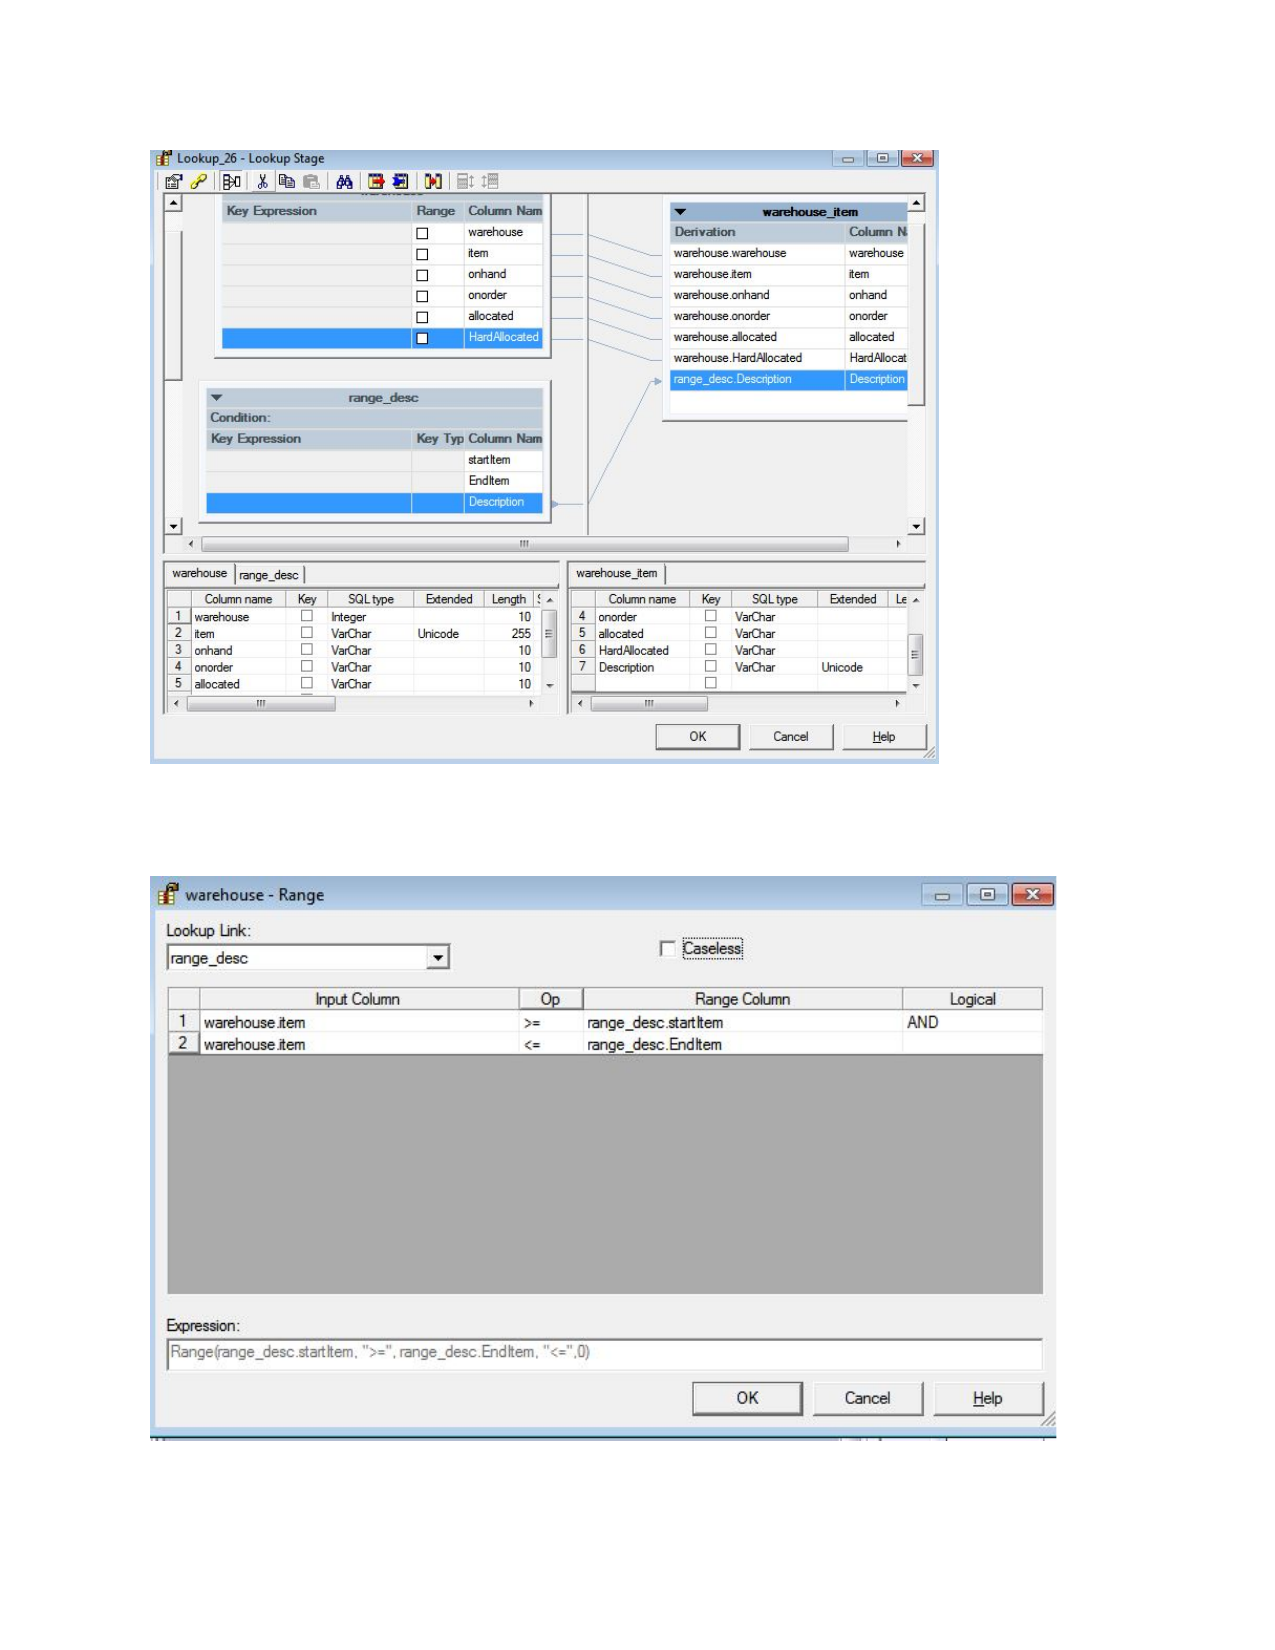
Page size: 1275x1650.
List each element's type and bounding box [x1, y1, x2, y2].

picture [150, 150, 939, 764]
picture [150, 876, 1057, 1441]
